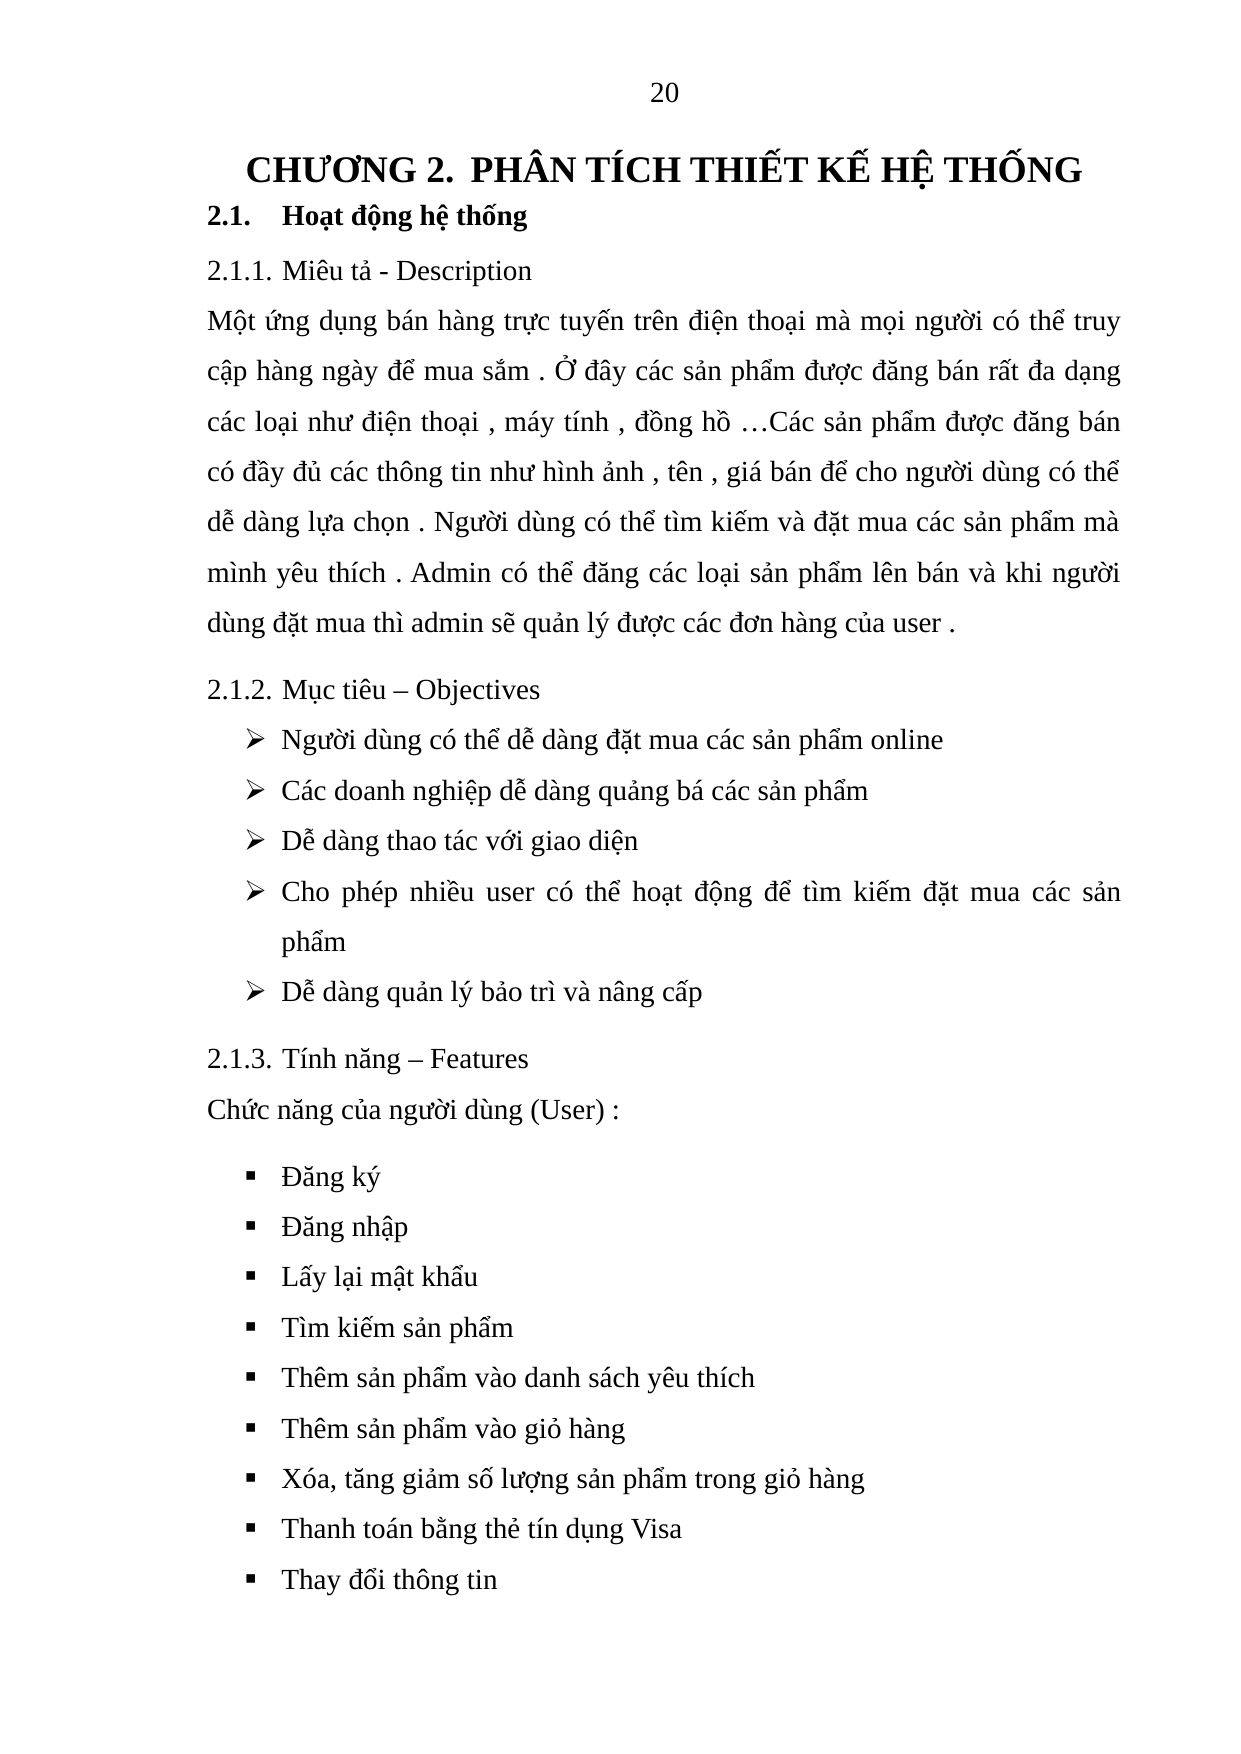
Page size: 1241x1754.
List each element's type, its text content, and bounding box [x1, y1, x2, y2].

list Thêm sản phẩm vào giỏ hàng [244, 1411, 1122, 1444]
list Người dùng có thể dễ dàng đặt mua các sản phẩm online [244, 722, 1122, 756]
text Chức năng của người dùng (User) : [207, 1092, 1122, 1125]
list Xóa, tăng giảm số lượng sản phẩm trong giỏ hàng [244, 1461, 1122, 1495]
list Cho phép nhiều user có thể hoạt động để tìm kiếm đặt mua các sản phẩm [244, 874, 1122, 958]
list Thay đổi thông tin [244, 1562, 1122, 1596]
list Đăng ký [244, 1159, 1122, 1192]
subtitle Mục tiêu – Objectives [207, 672, 1122, 706]
list Đăng nhập [244, 1209, 1122, 1243]
list Dễ dàng quản lý bảo trì và nâng cấp [244, 974, 1122, 1008]
list Thanh toán bằng thẻ tín dụng Visa [244, 1512, 1122, 1545]
list Tìm kiếm sản phẩm [244, 1310, 1122, 1344]
subtitle Hoạt động hệ thống [207, 198, 1122, 232]
subtitle Miêu tả - Description [207, 253, 1122, 286]
list Các doanh nghiệp dễ dàng quảng bá các sản phẩm [244, 773, 1122, 806]
list Lấy lại mật khẩu [244, 1259, 1122, 1293]
subtitle Tính năng – Features [207, 1041, 1122, 1075]
list Thêm sản phẩm vào danh sách yêu thích [244, 1360, 1122, 1394]
list Dễ dàng thao tác với giao diện [244, 823, 1122, 857]
subtitle PHÂN TÍCH THIẾT KẾ HỆ THỐNG [207, 148, 1122, 191]
text Một ứng dụng bán hàng trực tuyến trên điện thoại mà mọi người có thể truy cập hàng ngày để mua sắm . Ở đây các sản phẩm được đăng bán rất đa dạng các loại như điện thoại , máy tính , đồng hồ …Các sản phẩm được đăng bán có đầy đủ các thông tin như hình ảnh , tên , giá bán để cho người dùng có thể dễ dàng lựa chọn . Người dùng có thể tìm kiếm và đặt mua các sản phẩm mà mình yêu thích . Admin có thể đăng các loại sản phẩm lên bán và khi người dùng đặt mua thì admin sẽ quản lý được các đơn hàng của user . [207, 303, 1122, 639]
